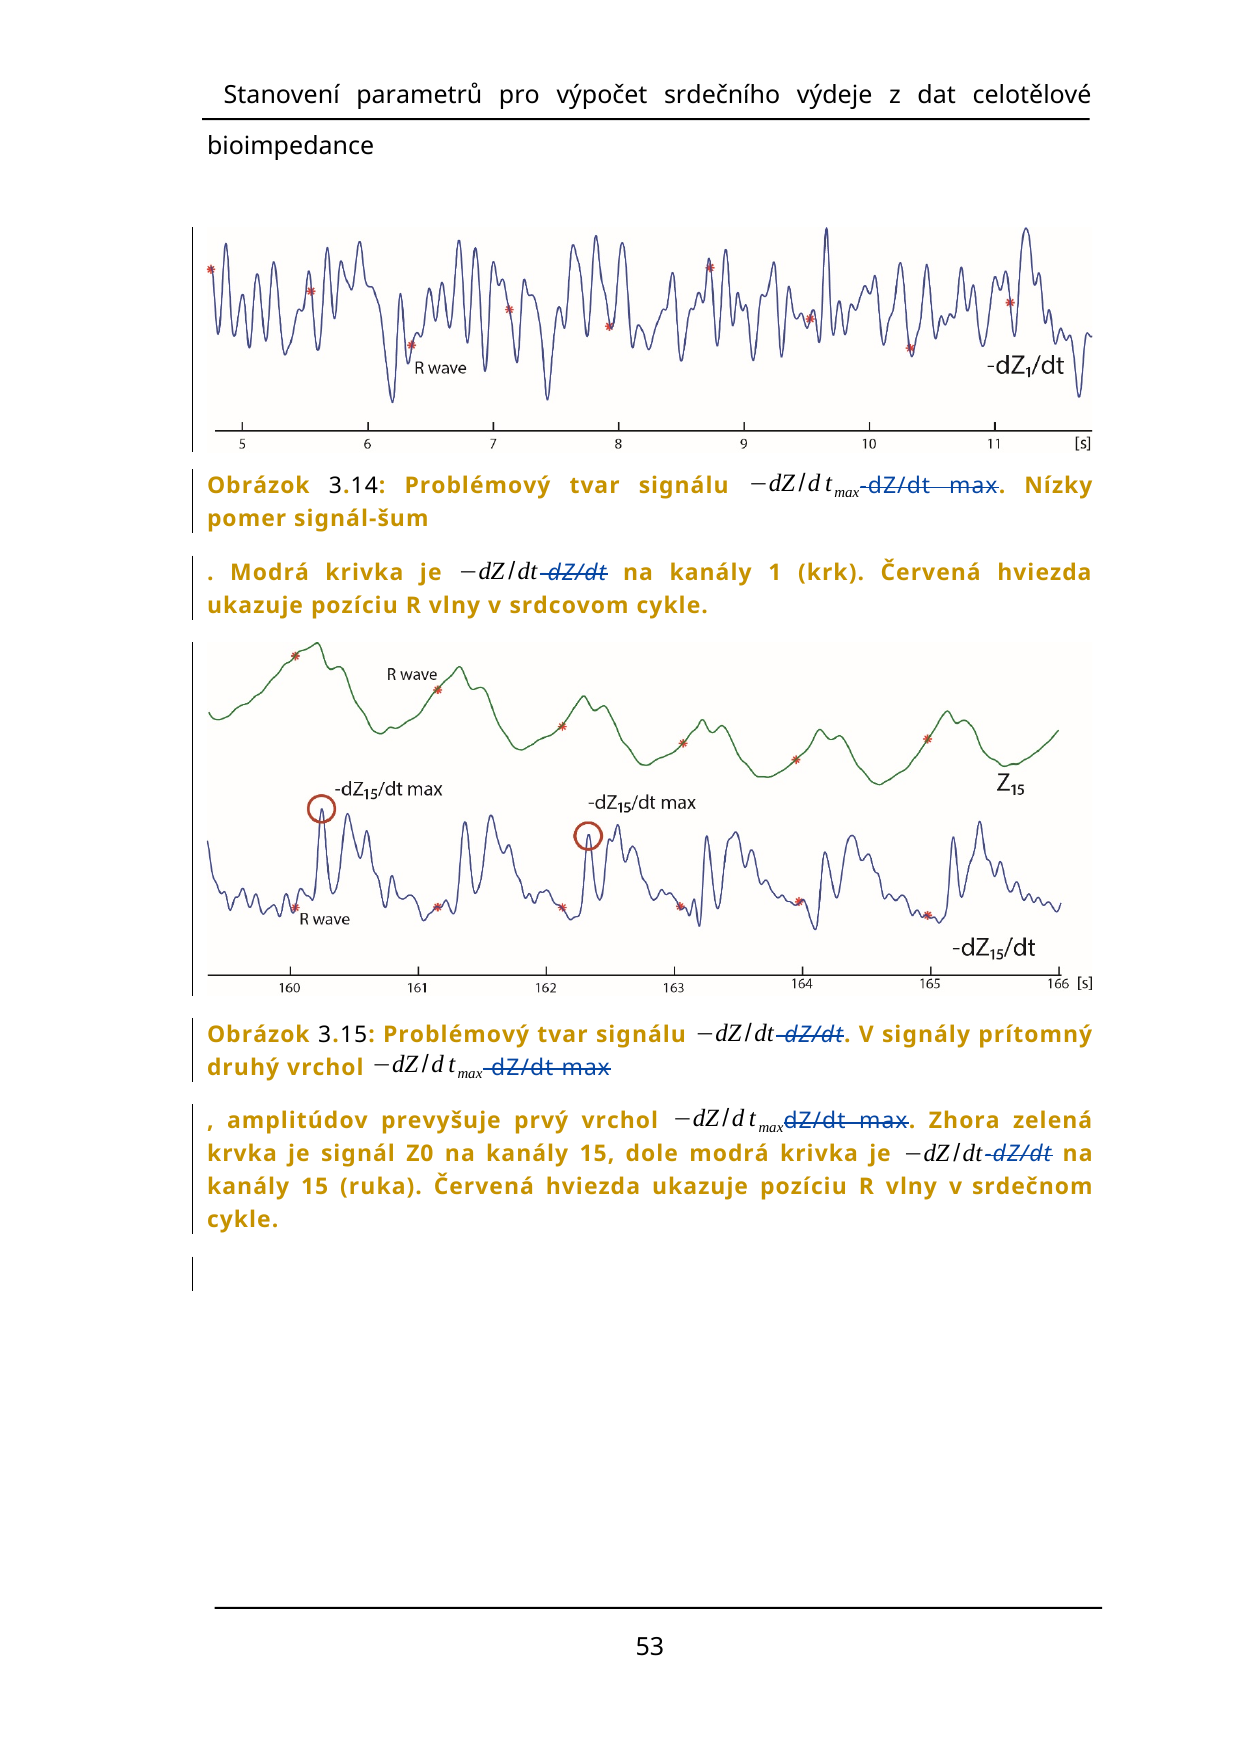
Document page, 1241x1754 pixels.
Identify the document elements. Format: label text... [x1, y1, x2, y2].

picture [206, 642, 1093, 996]
text , amplitúdov prevyšuje prvý vrchol . Zhora zelená krvka je signál Z0 na kanály 15, dole modrá krivka je na kanály 15 (ruka). Červená hviezda ukazuje pozíciu R vlny v srdečnom cykle. [207, 1104, 1092, 1234]
picture [206, 227, 1093, 453]
text . Modrá krivka je na kanály 1 (krk). Červená hviezda ukazuje pozíciu R vlny v srdcovom cykle. [207, 556, 1092, 620]
